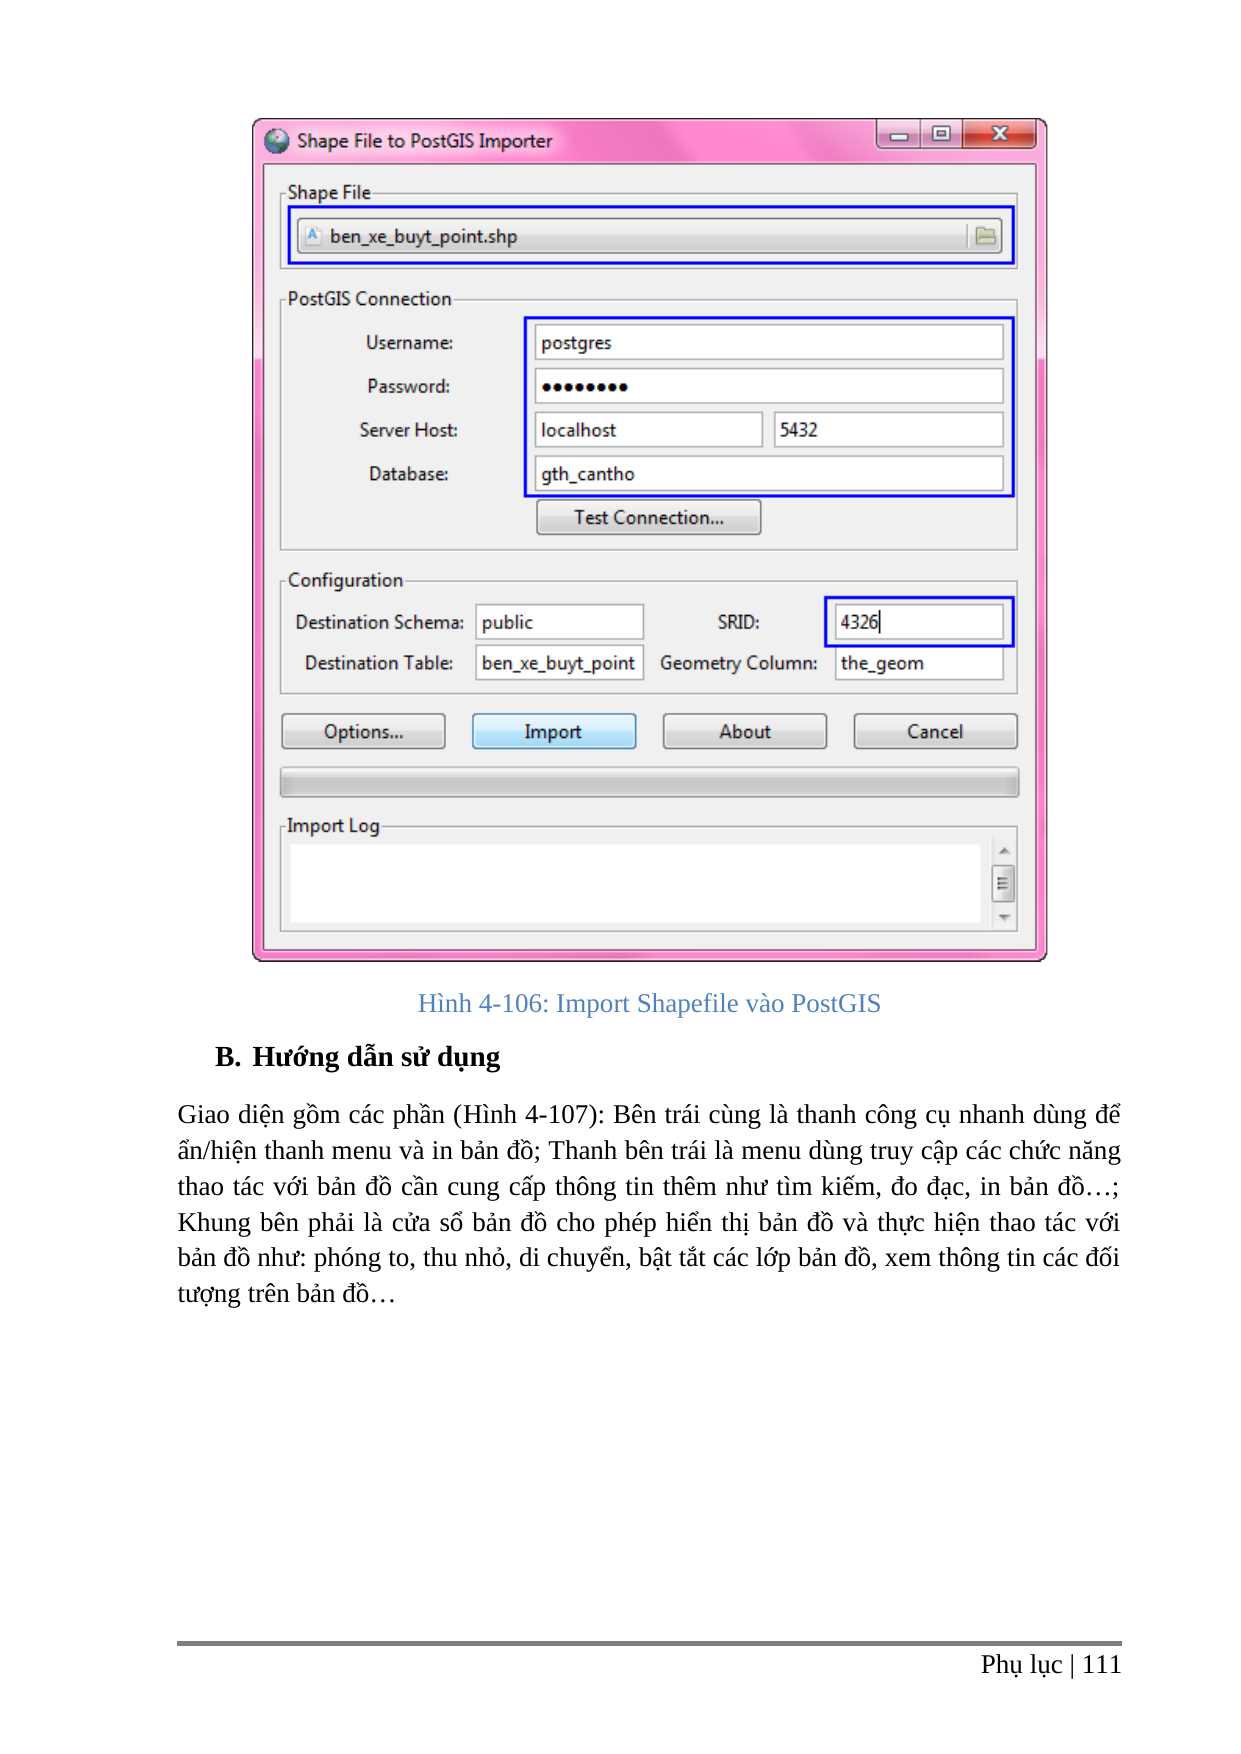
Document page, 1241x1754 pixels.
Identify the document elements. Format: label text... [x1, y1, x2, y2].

picture [252, 118, 1048, 962]
list Hướng dẫn sử dụng [215, 1039, 1122, 1073]
